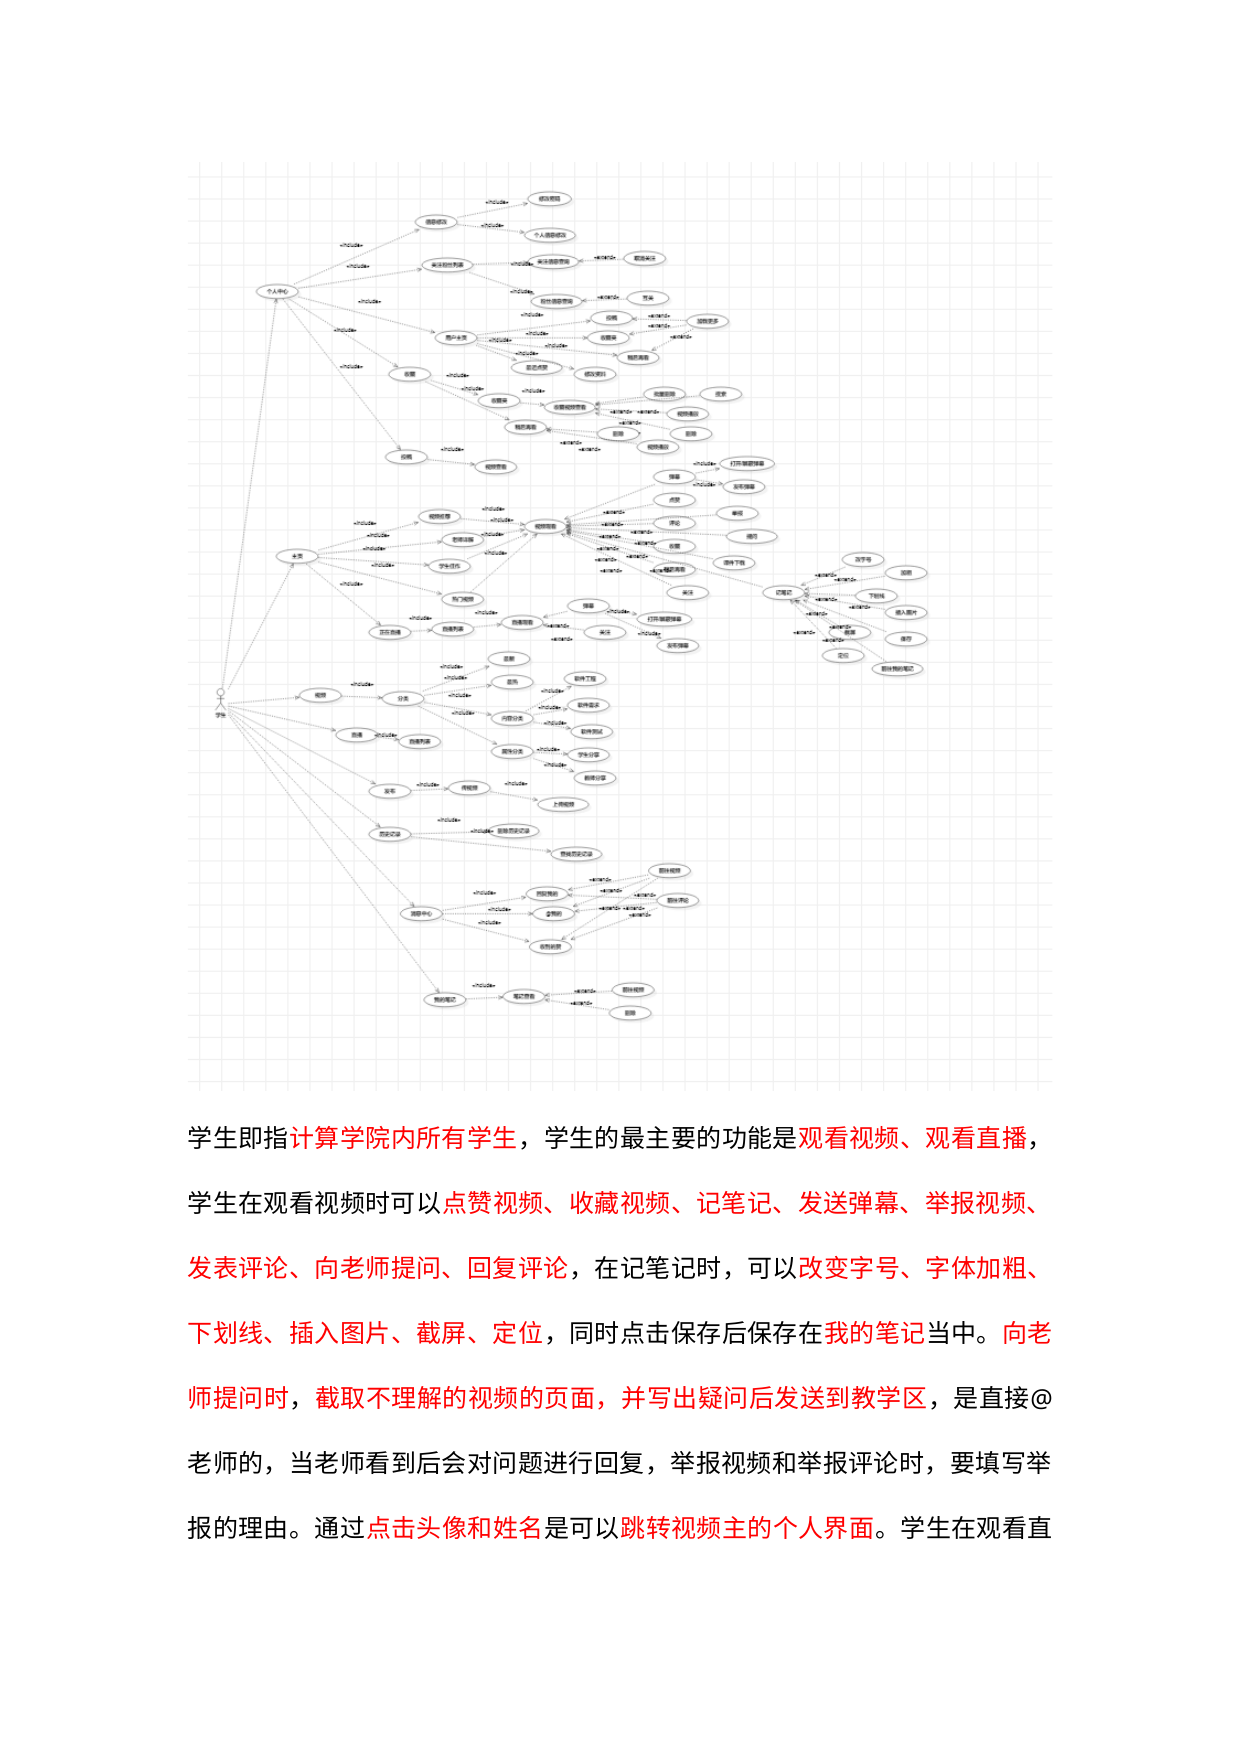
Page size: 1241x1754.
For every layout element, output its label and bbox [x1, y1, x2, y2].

text [187, 1104, 1053, 1559]
picture [187, 162, 1053, 1091]
